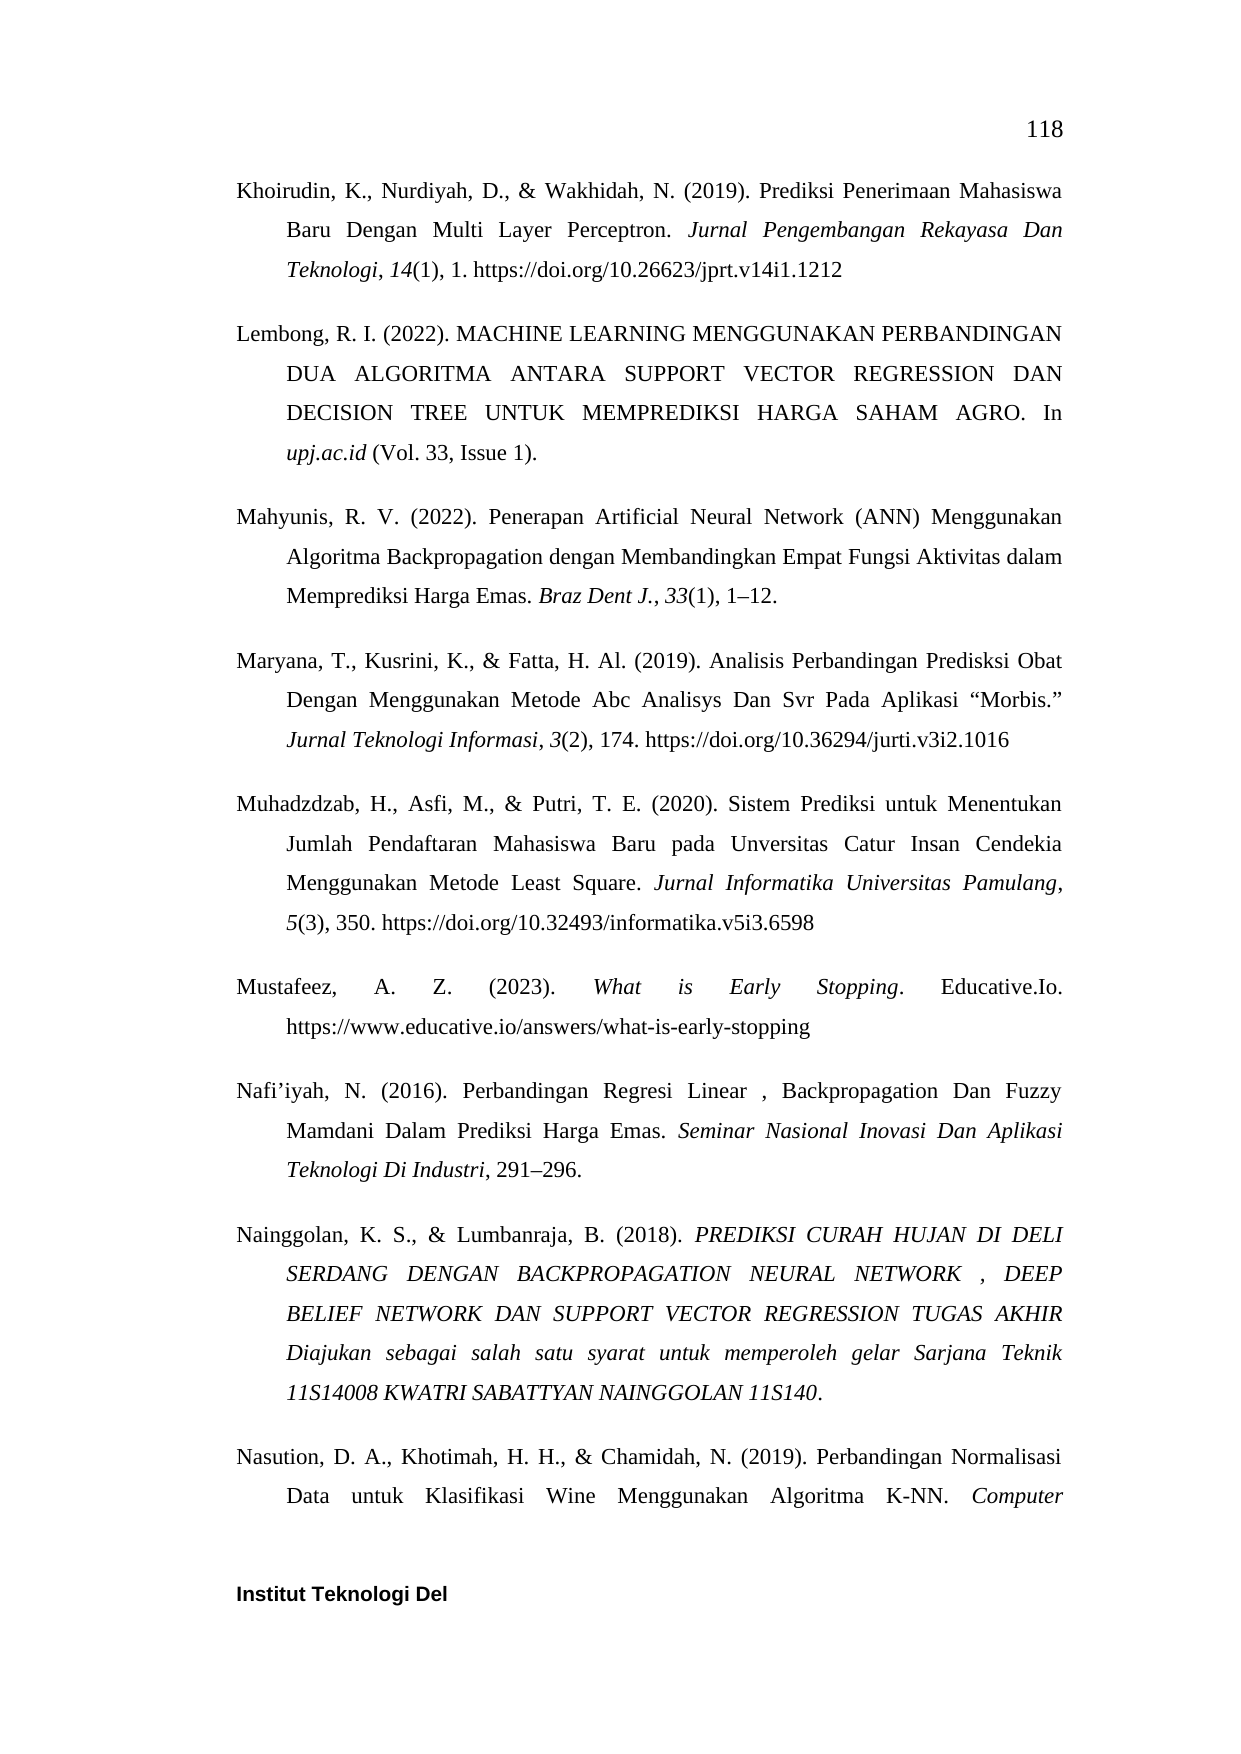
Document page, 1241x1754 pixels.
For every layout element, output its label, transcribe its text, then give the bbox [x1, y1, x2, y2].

text Maryana, T., Kusrini, K., & Fatta, H. Al. (2019). Analisis Perbandingan Predisksi Obat Dengan Menggunakan Metode Abc Analisys Dan Svr Pada Aplikasi “Morbis.” Jurnal Teknologi Informasi, 3(2), 174. https://doi.org/10.36294/jurti.v3i2.1016 [236, 647, 1063, 752]
text Khoirudin, K., Nurdiyah, D., & Wakhidah, N. (2019). Prediksi Penerimaan Mahasiswa Baru Dengan Multi Layer Perceptron. Jurnal Pengembangan Rekayasa Dan Teknologi, 14(1), 1. https://doi.org/10.26623/jprt.v14i1.1212 [236, 177, 1063, 282]
text Nafi’iyah, N. (2016). Perbandingan Regresi Linear , Backpropagation Dan Fuzzy Mamdani Dalam Prediksi Harga Emas. Seminar Nasional Inovasi Dan Aplikasi Teknologi Di Industri, 291–296. [236, 1077, 1063, 1182]
text Muhadzdzab, H., Asfi, M., & Putri, T. E. (2020). Sistem Prediksi untuk Menentukan Jumlah Pendaftaran Mahasiswa Baru pada Unversitas Catur Insan Cendekia Menggunakan Metode Least Square. Jurnal Informatika Universitas Pamulang, 5(3), 350. https://doi.org/10.32493/informatika.v5i3.6598 [236, 790, 1063, 935]
text Mustafeez, A. Z. (2023). What is Early Stopping. Educative.Io. https://www.educative.io/answers/what-is-early-stopping [236, 973, 1063, 1039]
text Nainggolan, K. S., & Lumbanraja, B. (2018). PREDIKSI CURAH HUJAN DI DELI SERDANG DENGAN BACKPROPAGATION NEURAL NETWORK , DEEP BELIEF NETWORK DAN SUPPORT VECTOR REGRESSION TUGAS AKHIR Diajukan sebagai salah satu syarat untuk memperoleh gelar Sarjana Teknik 11S14008 KWATRI SABATTYAN NAINGGOLAN 11S140. [236, 1221, 1063, 1405]
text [236, 1443, 1063, 1509]
text Mahyunis, R. V. (2022). Penerapan Artificial Neural Network (ANN) Menggunakan Algoritma Backpropagation dengan Membandingkan Empat Fungsi Aktivitas dalam Memprediksi Harga Emas. Braz Dent J., 33(1), 1–12. [236, 503, 1063, 609]
text Lembong, R. I. (2022). MACHINE LEARNING MENGGUNAKAN PERBANDINGAN DUA ALGORITMA ANTARA SUPPORT VECTOR REGRESSION DAN DECISION TREE UNTUK MEMPREDIKSI HARGA SAHAM AGRO. In upj.ac.id (Vol. 33, Issue 1). [236, 321, 1063, 465]
